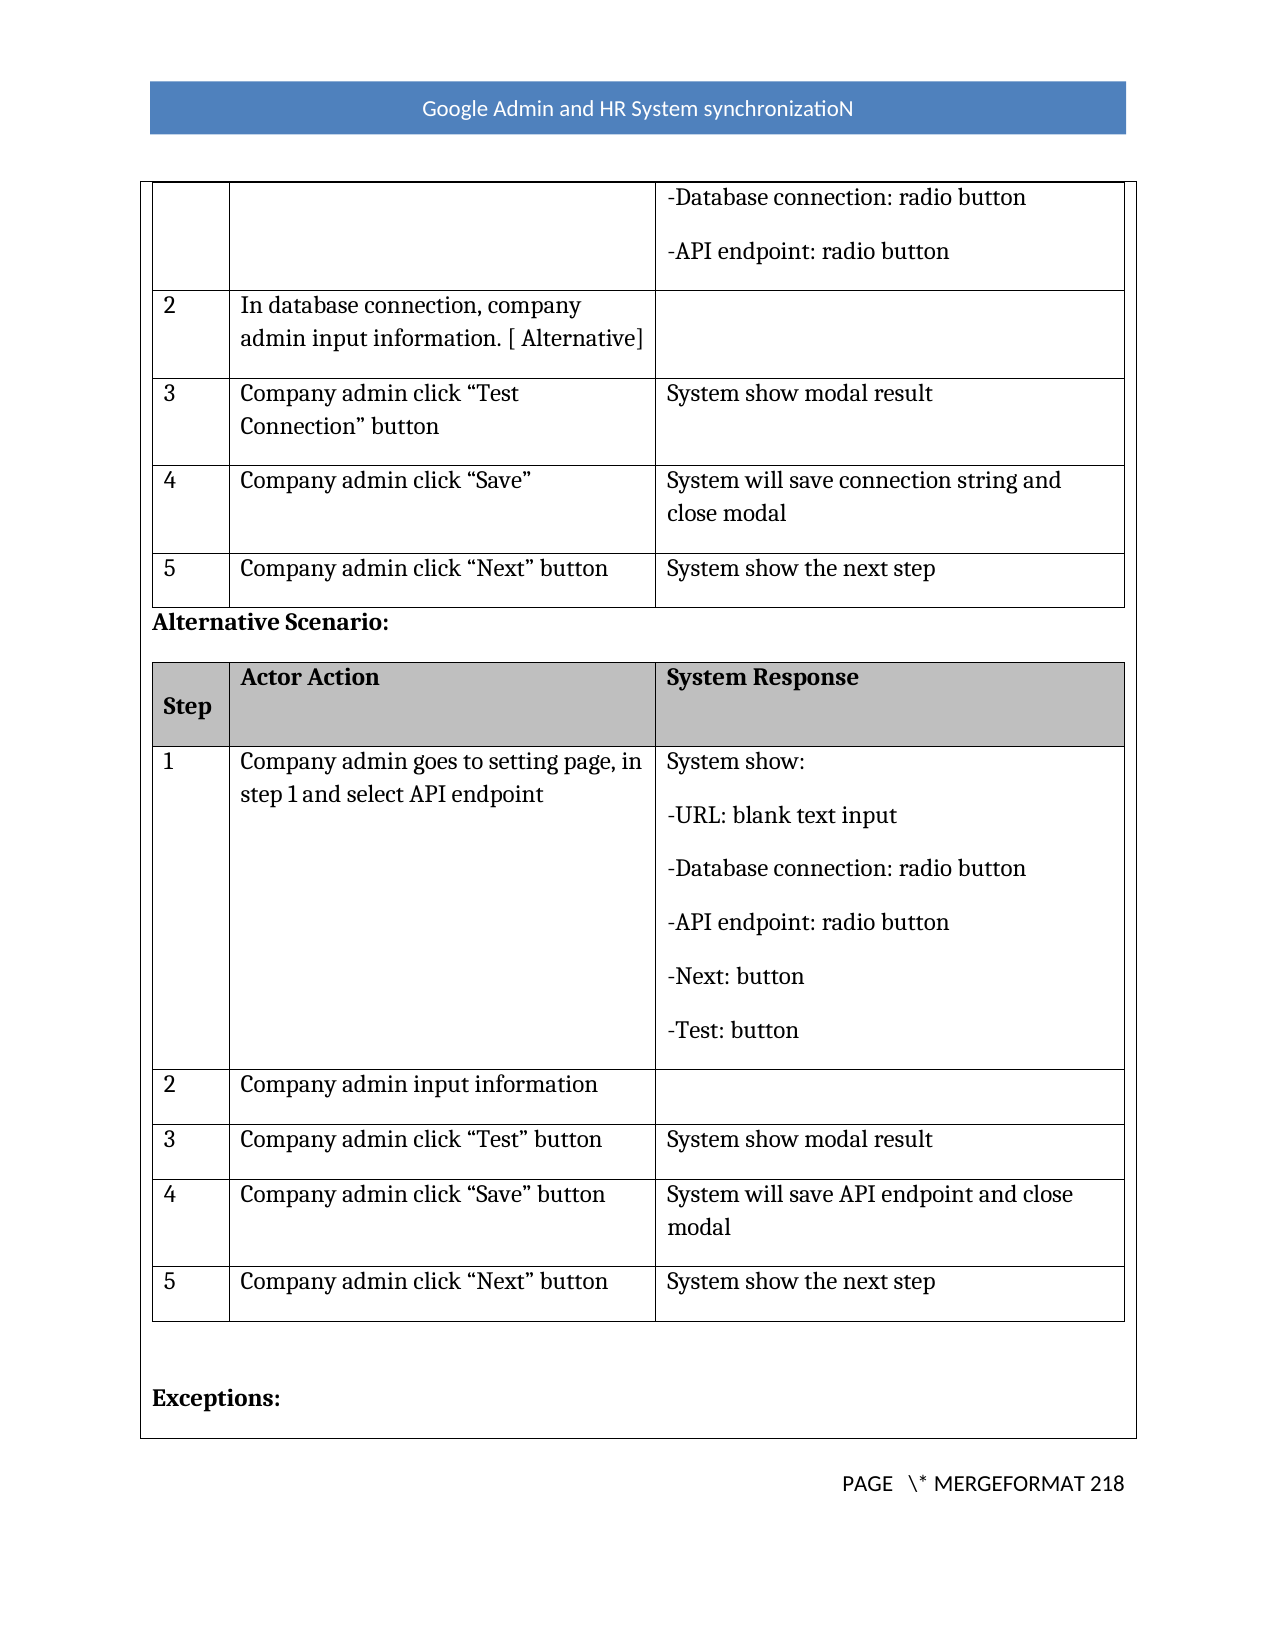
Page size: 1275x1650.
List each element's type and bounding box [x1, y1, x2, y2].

table_cell [141, 182, 1136, 1437]
